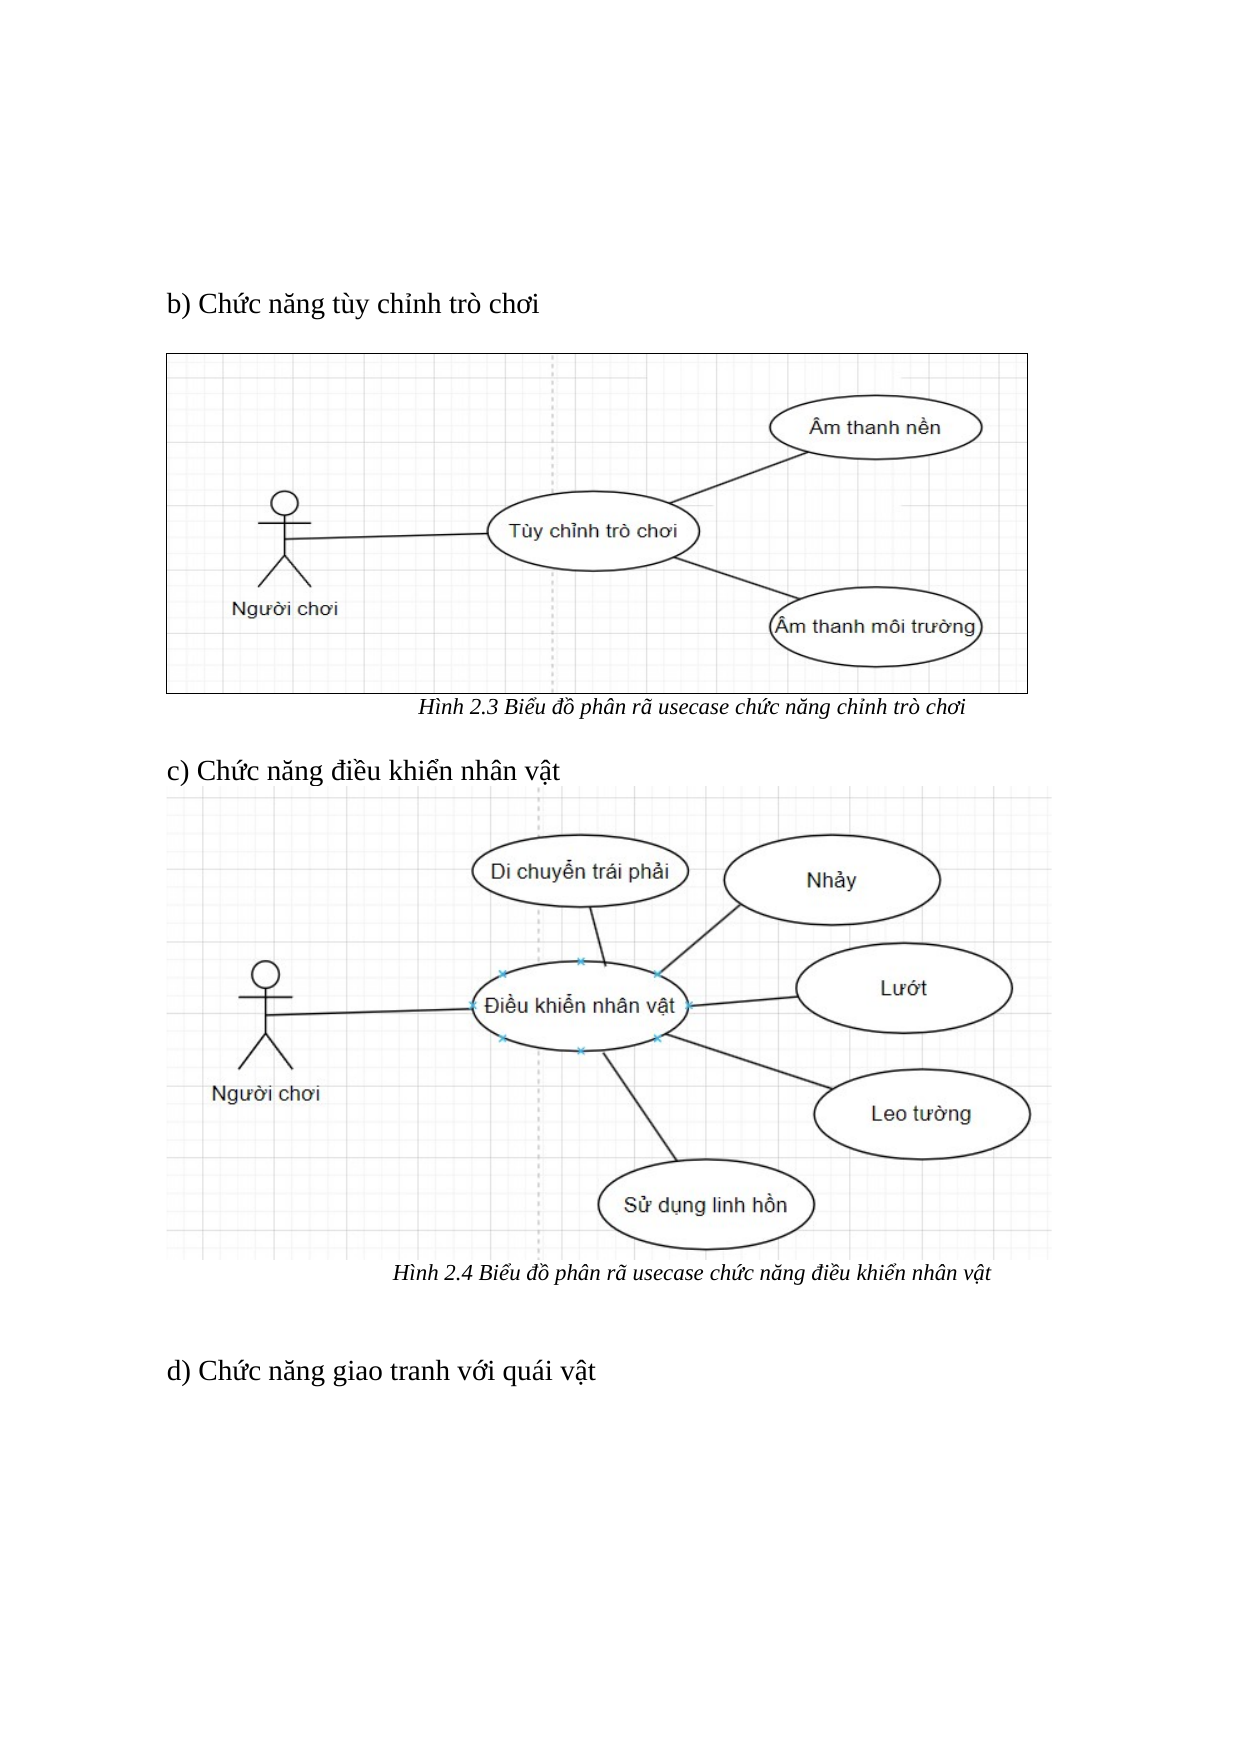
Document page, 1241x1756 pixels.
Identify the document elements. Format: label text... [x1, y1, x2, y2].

text c) Chức năng điều khiển nhân vật [167, 753, 1219, 787]
picture [166, 786, 1052, 1260]
text Hình 2.4 Biểu đồ phân rã usecase chức năng điều khiển nhân vật [167, 1259, 1219, 1286]
text Hình 2.3 Biểu đồ phân rã usecase chức năng chỉnh trò chơi [167, 693, 1219, 719]
text d) Chức năng giao tranh với quái vật [167, 1353, 1219, 1386]
picture [167, 354, 1027, 693]
text b) Chức năng tùy chỉnh trò chơi [167, 286, 1219, 319]
